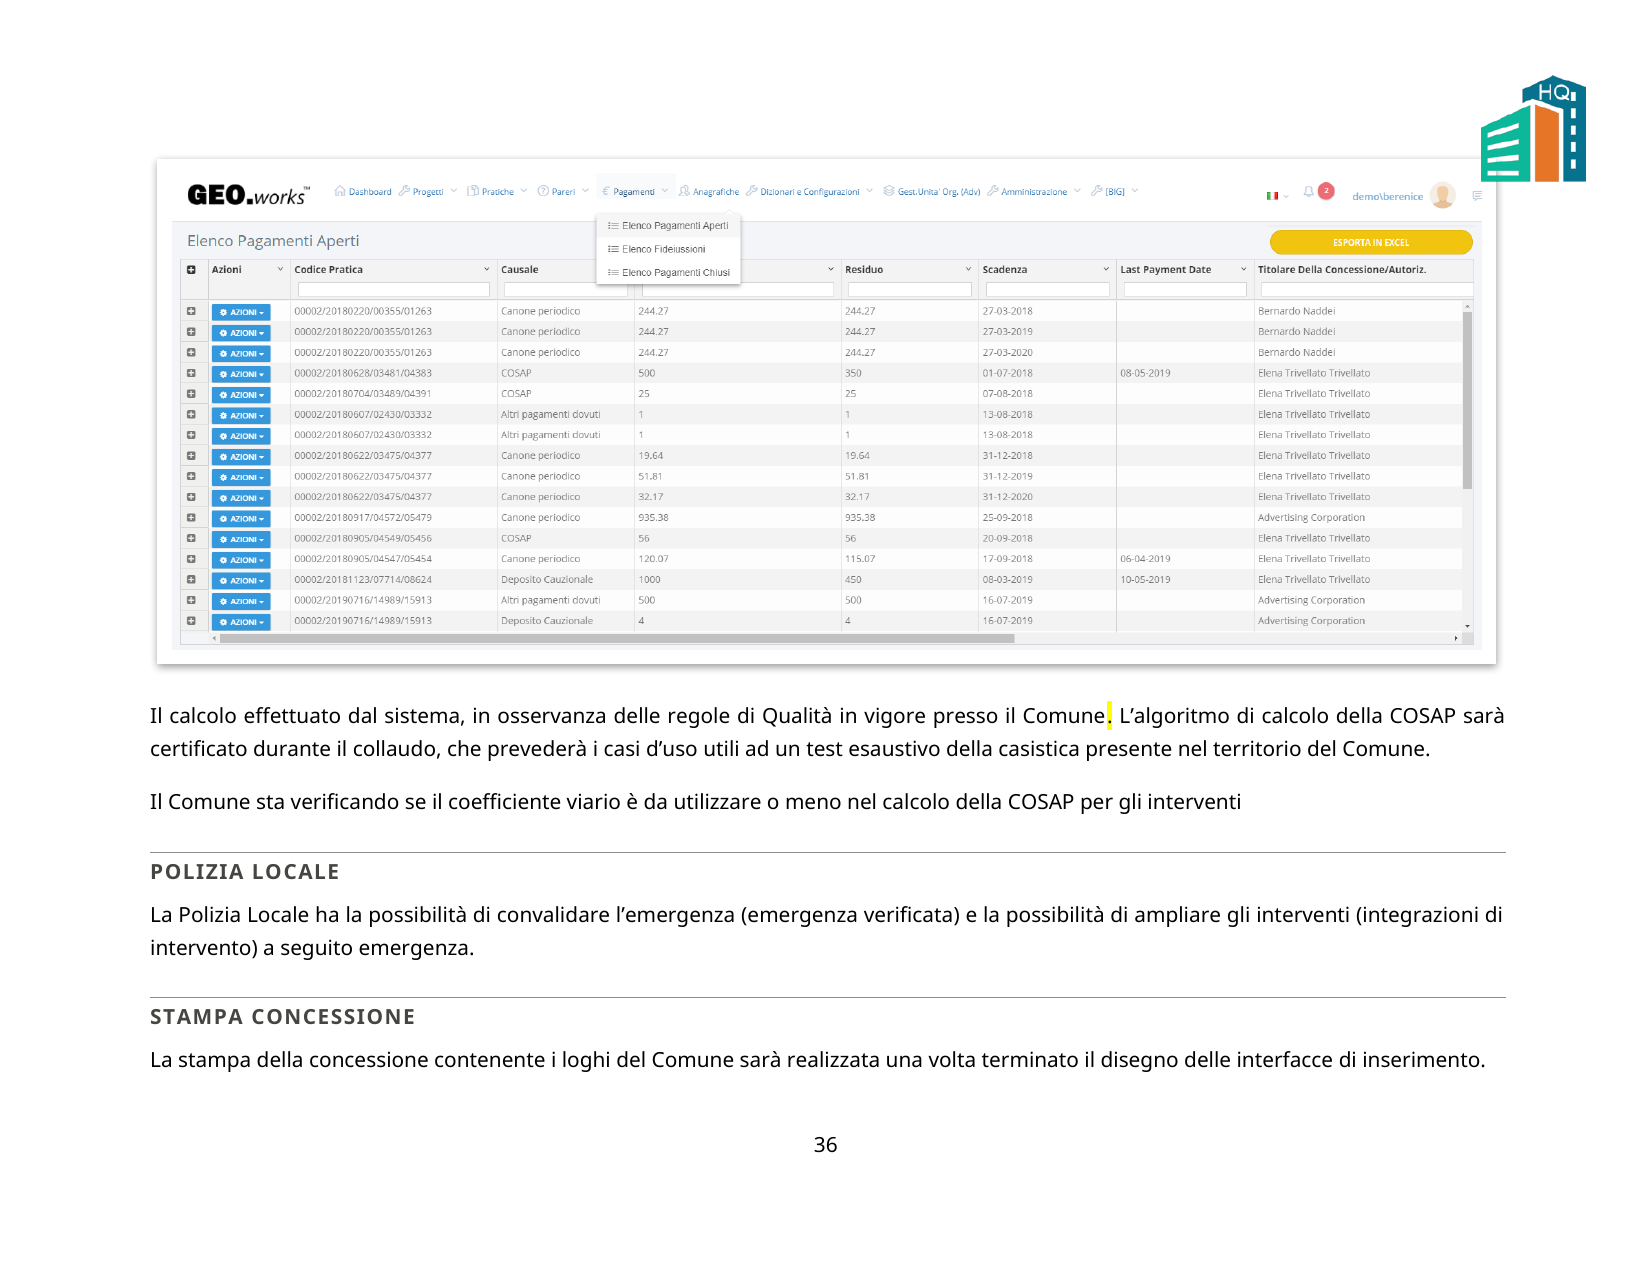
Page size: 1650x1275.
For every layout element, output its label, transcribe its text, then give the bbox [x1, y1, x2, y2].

text Il Comune sta verificando se il coefficiente viario è da utilizzare o meno nel calcolo della COSAP per gli interventi [150, 787, 1505, 816]
text La stampa della concessione contenente i loghi del Comune sarà realizzata una volta terminato il disegno delle interfacce di inserimento. [150, 1045, 1505, 1074]
picture [172, 75, 1563, 650]
text Il calcolo effettuato dal sistema, in osservanza delle regole di Qualità in vigore presso il Comune. L’algoritmo di calcolo della COSAP sarà certificato durante il collaudo, che prevederà i casi d’uso utili ad un test esaustivo della casistica presente nel territorio del Comune. [150, 701, 1505, 762]
picture [1540, 85, 1550, 99]
subtitle Polizia Locale [150, 853, 1506, 886]
subtitle Stampa CONCESSIONE [150, 998, 1506, 1031]
text La Polizia Locale ha la possibilità di convalidare l’emergenza (emergenza verificata) e la possibilità di ampliare gli interventi (integrazioni di intervento) a seguito emergenza. [150, 900, 1506, 961]
picture [1555, 75, 1588, 182]
